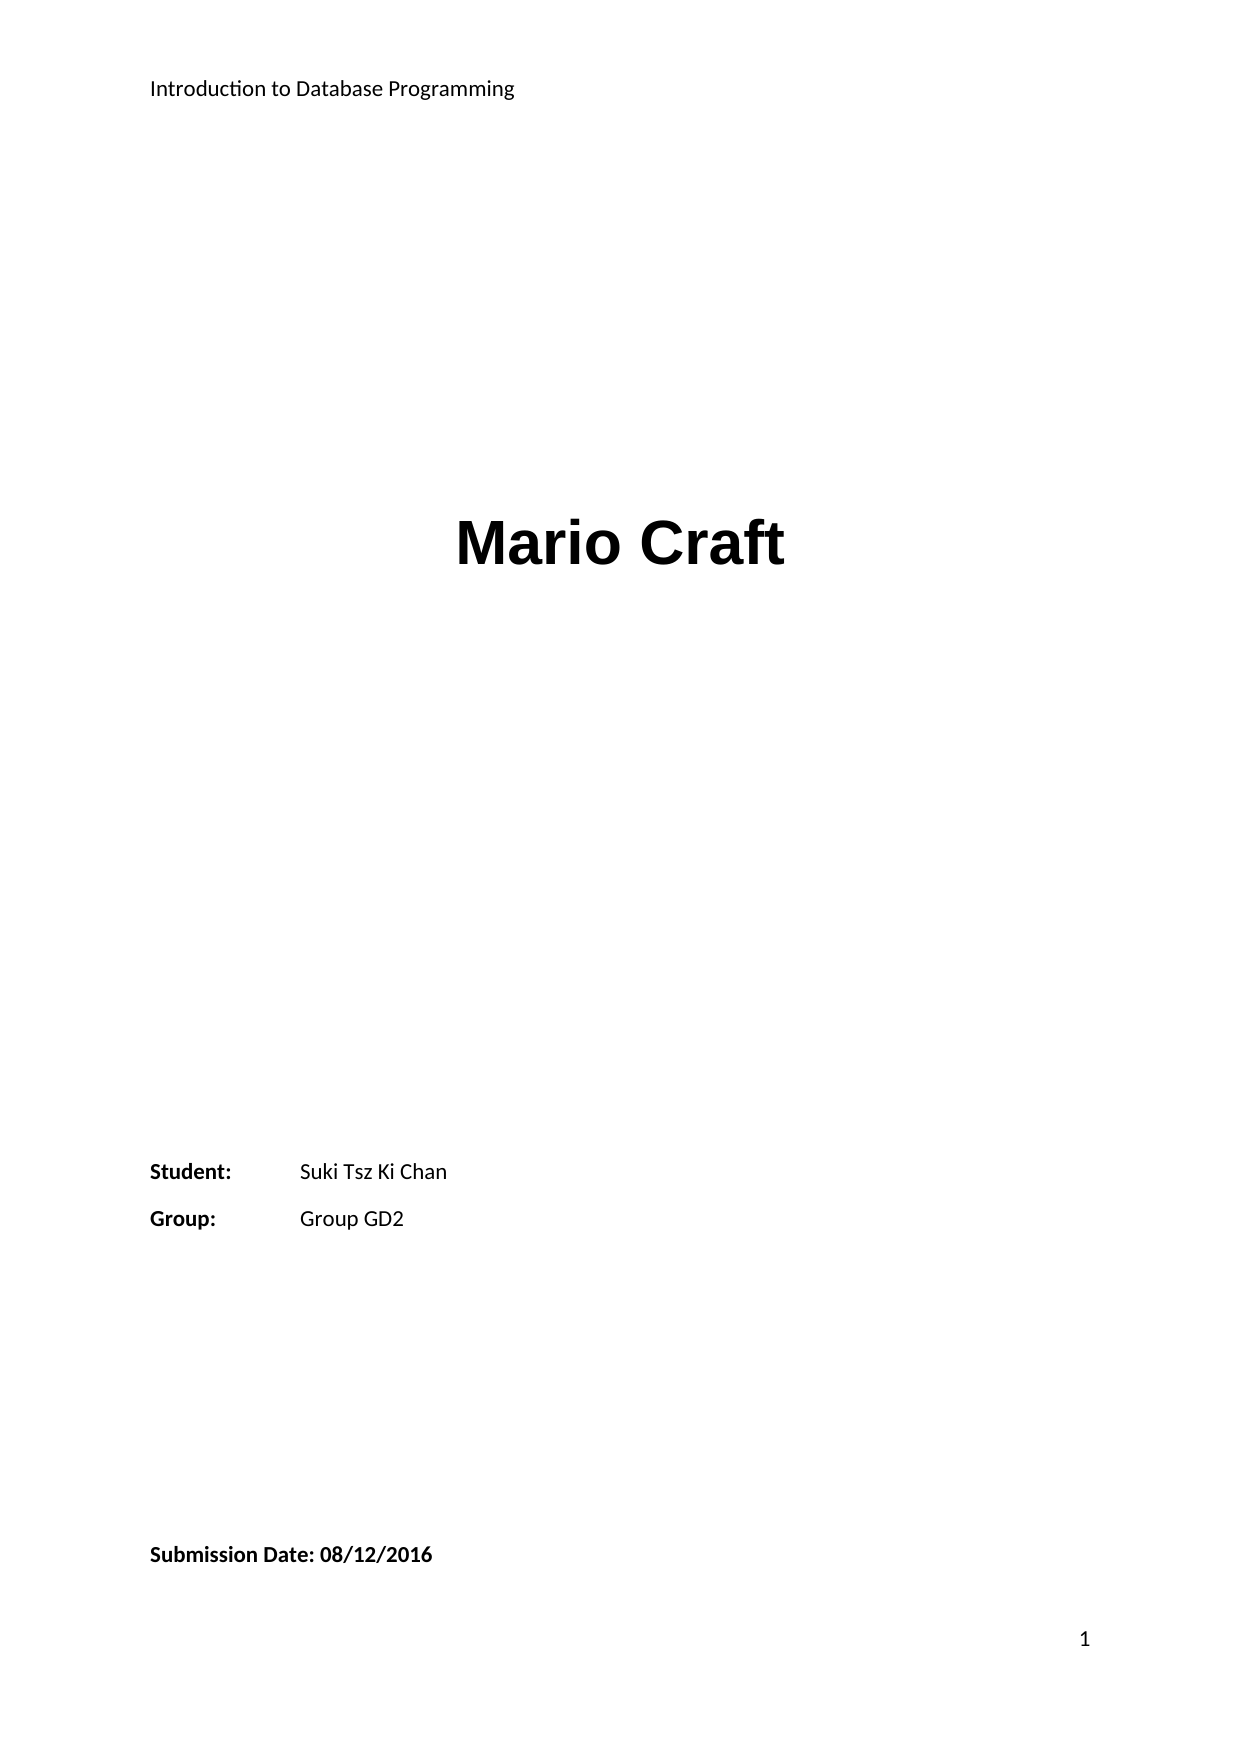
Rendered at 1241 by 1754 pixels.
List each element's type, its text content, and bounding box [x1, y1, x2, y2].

title Mario Craft [150, 505, 1090, 577]
text Student: Suki Tsz Ki Chan [150, 1157, 1090, 1185]
text Submission Date: 08/12/2016 [150, 1540, 1090, 1568]
text Group: Group GD2 [150, 1204, 1090, 1232]
